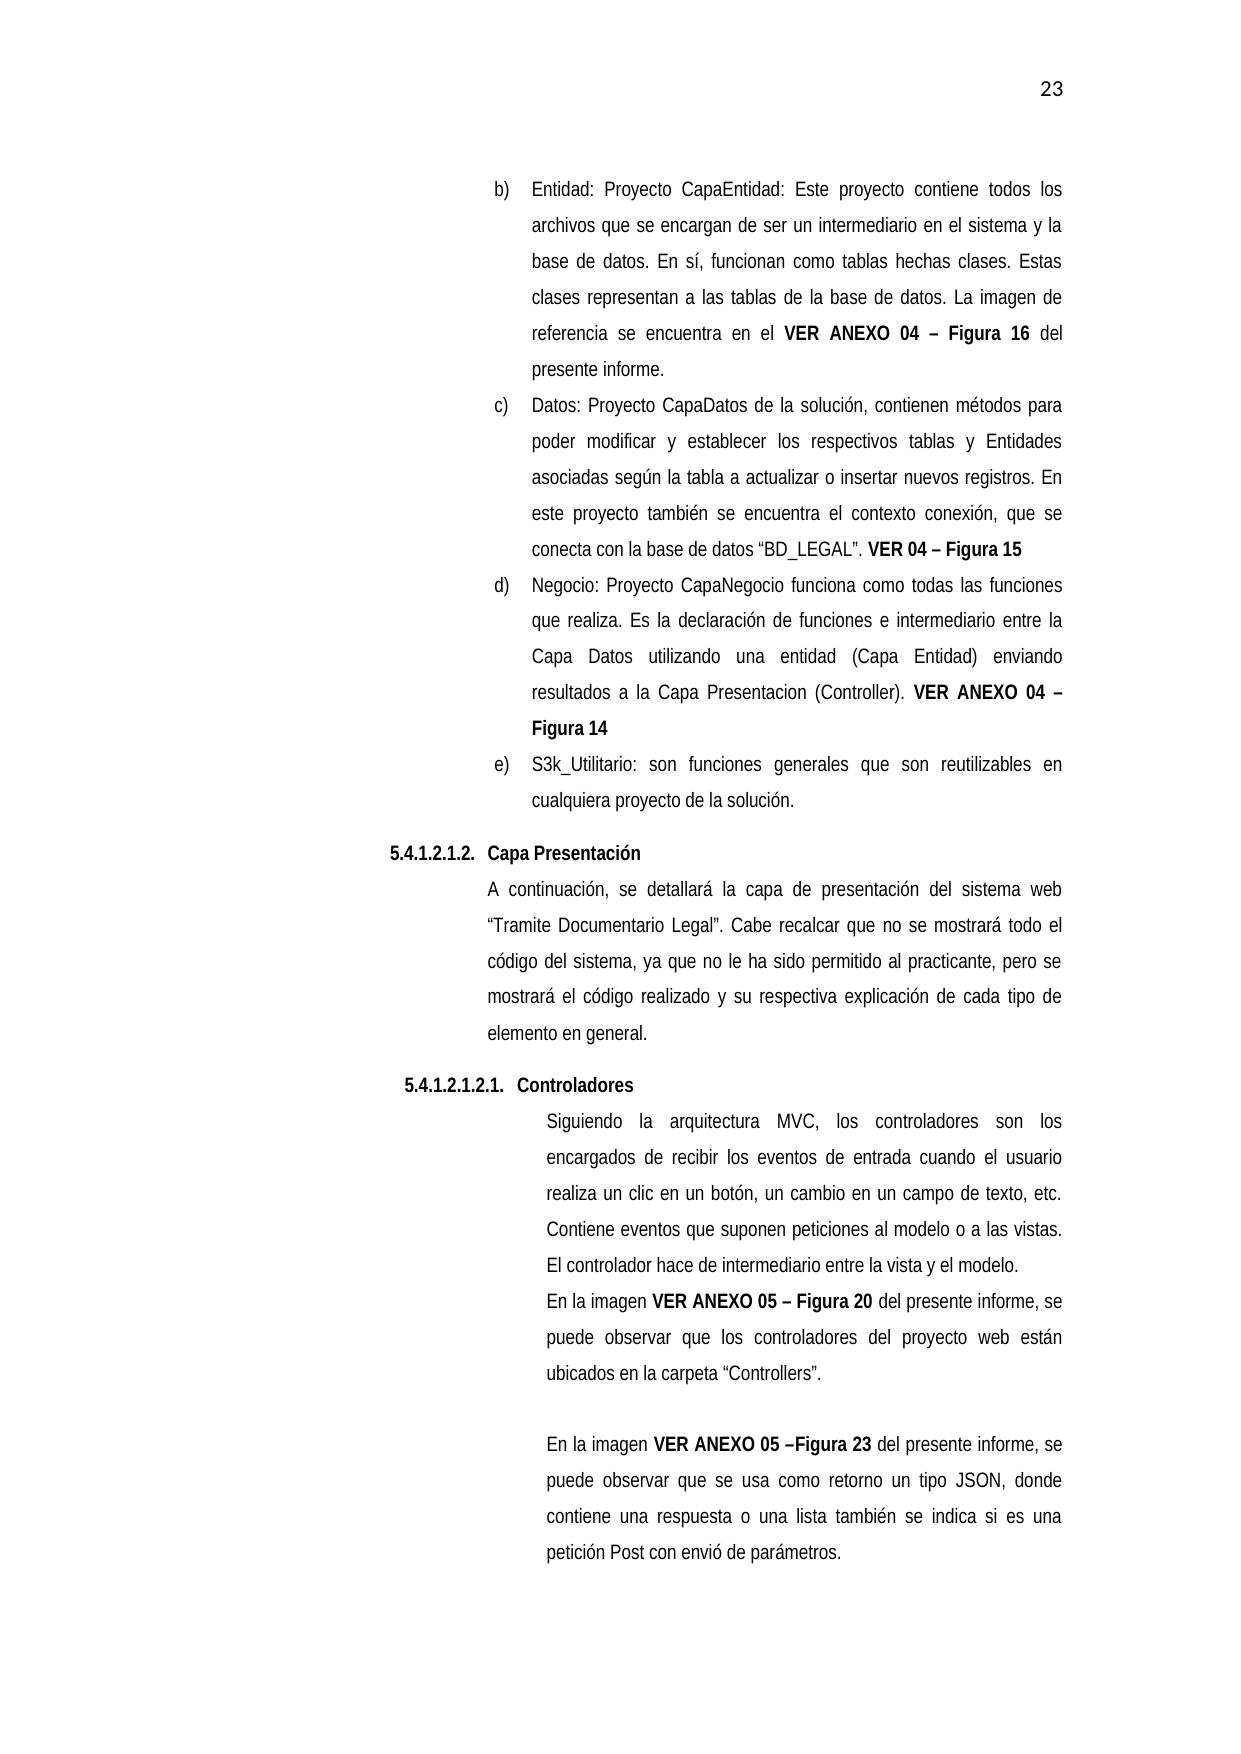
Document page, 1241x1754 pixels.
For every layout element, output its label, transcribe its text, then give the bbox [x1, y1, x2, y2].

list Datos: Proyecto CapaDatos de la solución, contienen métodos para poder modificar y establecer los respectivos tablas y Entidades asociadas según la tabla a actualizar o insertar nuevos registros. En este proyecto también se encuentra el contexto conexión, que se conecta con la base de datos “BD_LEGAL”. VER 04 – Figura 15 [494, 393, 1063, 561]
list Negocio: Proyecto CapaNegocio funciona como todas las funciones que realiza. Es la declaración de funciones e intermediario entre la Capa Datos utilizando una entidad (Capa Entidad) enviando resultados a la Capa Presentacion (Controller). VER ANEXO 04 – Figura 14 [494, 572, 1063, 740]
list Controladores [404, 1073, 1063, 1097]
list Capa Presentación [390, 841, 1063, 865]
list Entidad: Proyecto CapaEntidad: Este proyecto contiene todos los archivos que se encargan de ser un intermediario en el sistema y la base de datos. En sí, funcionan como tablas hechas clases. Estas clases representan a las tablas de la base de datos. La imagen de referencia se encuentra en el VER ANEXO 04 – Figura 16 del presente informe. [494, 177, 1063, 381]
list Siguiendo la arquitectura MVC, los controladores son los encargados de recibir los eventos de entrada cuando el usuario realiza un clic en un botón, un cambio en un campo de texto, etc. Contiene eventos que suponen peticiones al modelo o a las vistas. El controlador hace de intermediario entre la vista y el modelo. [546, 1109, 1063, 1277]
list En la imagen VER ANEXO 05 – Figura 20 del presente informe, se puede observar que los controladores del proyecto web están ubicados en la carpeta “Controllers”. [546, 1289, 1063, 1384]
list A continuación, se detallará la capa de presentación del sistema web “Tramite Documentario Legal”. Cabe recalcar que no se mostrará todo el código del sistema, ya que no le ha sido permitido al practicante, pero se mostrará el código realizado y su respectiva explicación de cada tipo de elemento en general. [487, 877, 1063, 1044]
list S3k_Utilitario: son funciones generales que son reutilizables en cualquiera proyecto de la solución. [494, 752, 1063, 812]
list En la imagen VER ANEXO 05 –Figura 23 del presente informe, se puede observar que se usa como retorno un tipo JSON, donde contiene una respuesta o una lista también se indica si es una petición Post con envió de parámetros. [546, 1432, 1063, 1564]
